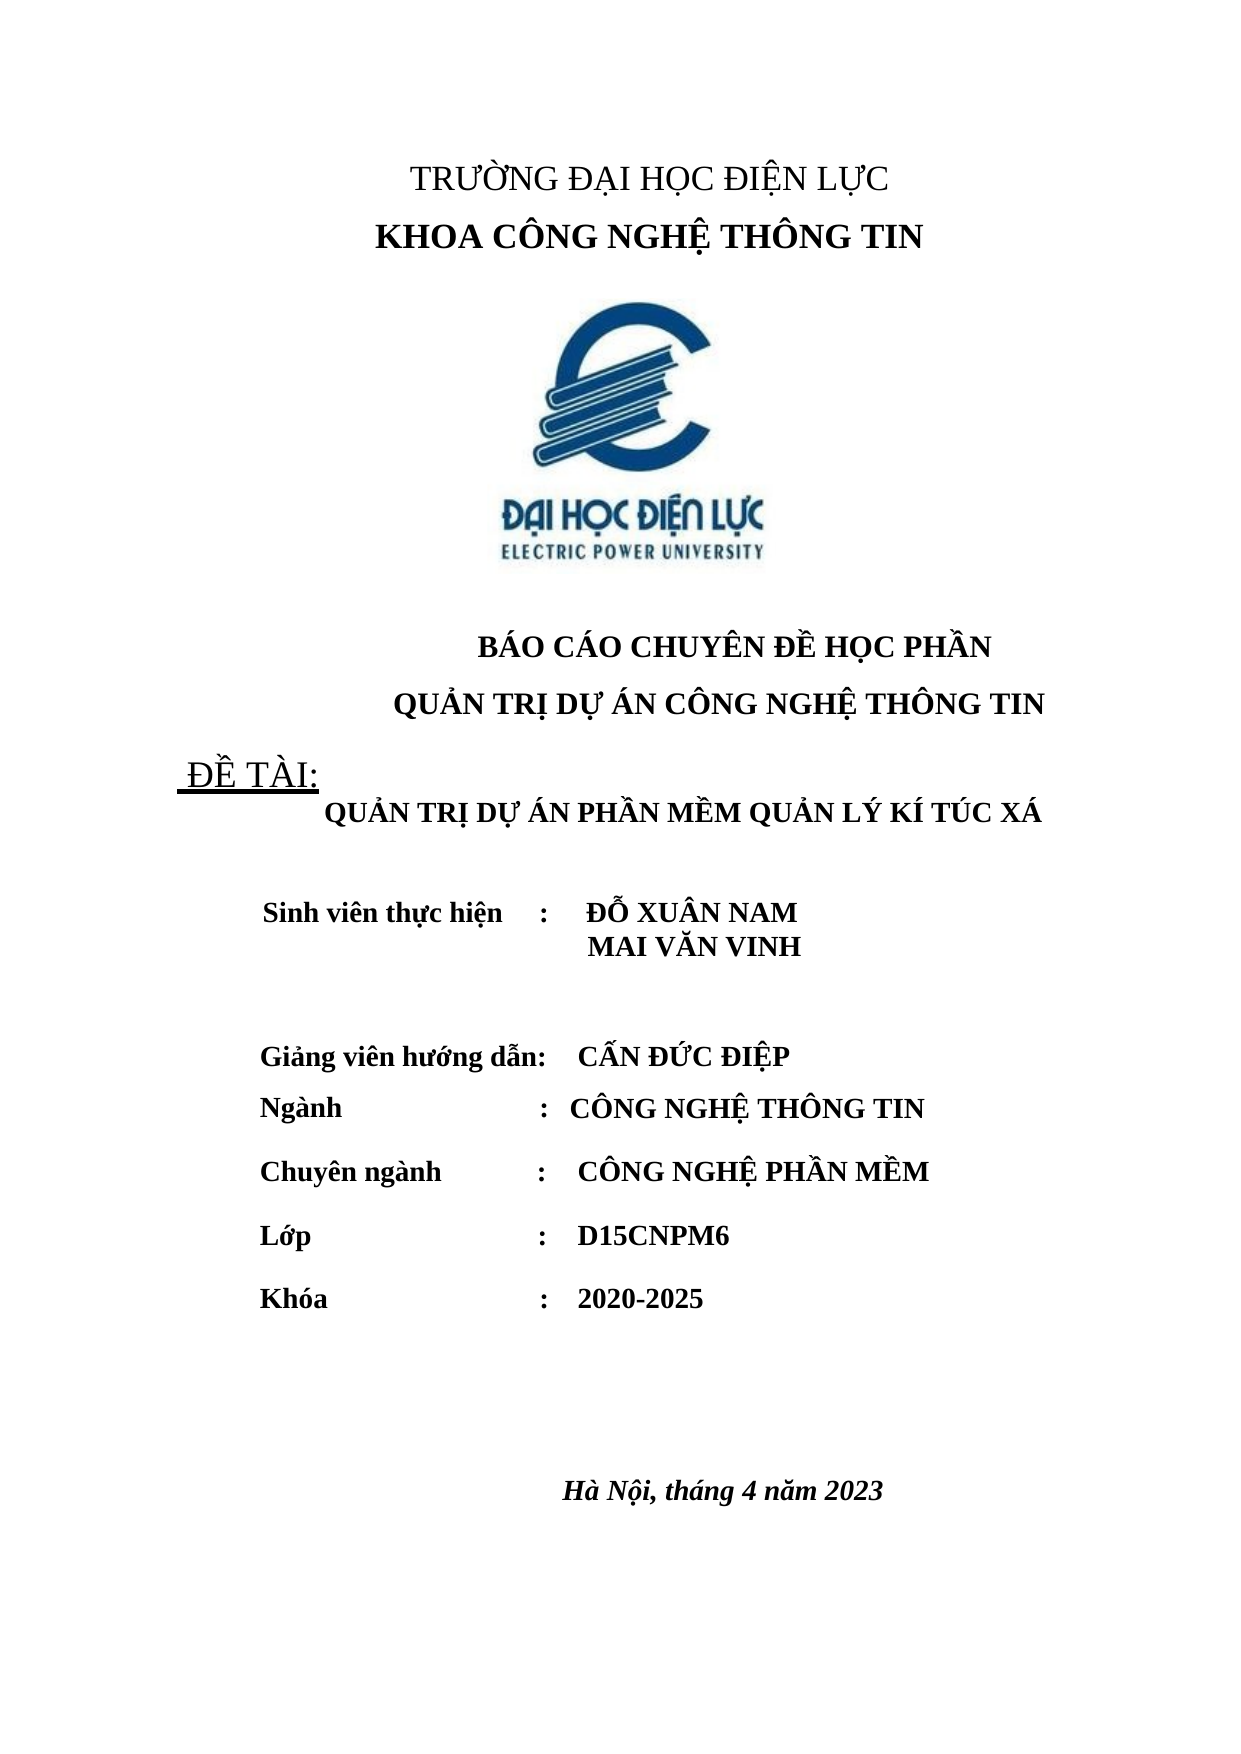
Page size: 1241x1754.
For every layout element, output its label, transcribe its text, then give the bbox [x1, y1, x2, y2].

text BÁO CÁO CHUYÊN ĐỀ HỌC PHẦN [220, 629, 1190, 665]
text QUẢN TRỊ DỰ ÁN PHẦN MỀM QUẢN LÝ KÍ TÚC XÁ [220, 795, 1087, 829]
table_cell Khóa : [239, 1267, 562, 1506]
table_cell Chuyên ngành : [239, 1140, 562, 1203]
text Sinh viên thực hiện : ĐỖ XUÂN NAM [137, 895, 1190, 928]
table_header CẤN ĐỨC ĐIỆP CÔNG NGHỆ THÔNG TIN [562, 1025, 954, 1140]
text MAI VĂN VINH [137, 929, 1190, 962]
title ĐỀ TÀI: [177, 752, 1190, 795]
table_cell Lớp : [239, 1203, 562, 1267]
table_cell CÔNG NGHỆ PHẦN MỀM [562, 1140, 954, 1203]
table_cell 2020-2025 Hà Nội, tháng 4 năm 2023 [562, 1267, 954, 1506]
text KHOA CÔNG NGHỆ THÔNG TIN [242, 216, 1057, 256]
table_cell D15CNPM6 [562, 1203, 954, 1267]
text TRƯỜNG ĐẠI HỌC ĐIỆN LỰC [242, 157, 1057, 198]
text QUẢN TRỊ DỰ ÁN CÔNG NGHỆ THÔNG TIN [220, 685, 1190, 721]
picture [487, 298, 777, 574]
table_header Giảng viên hướng dẫn: Ngành : [239, 1025, 562, 1140]
